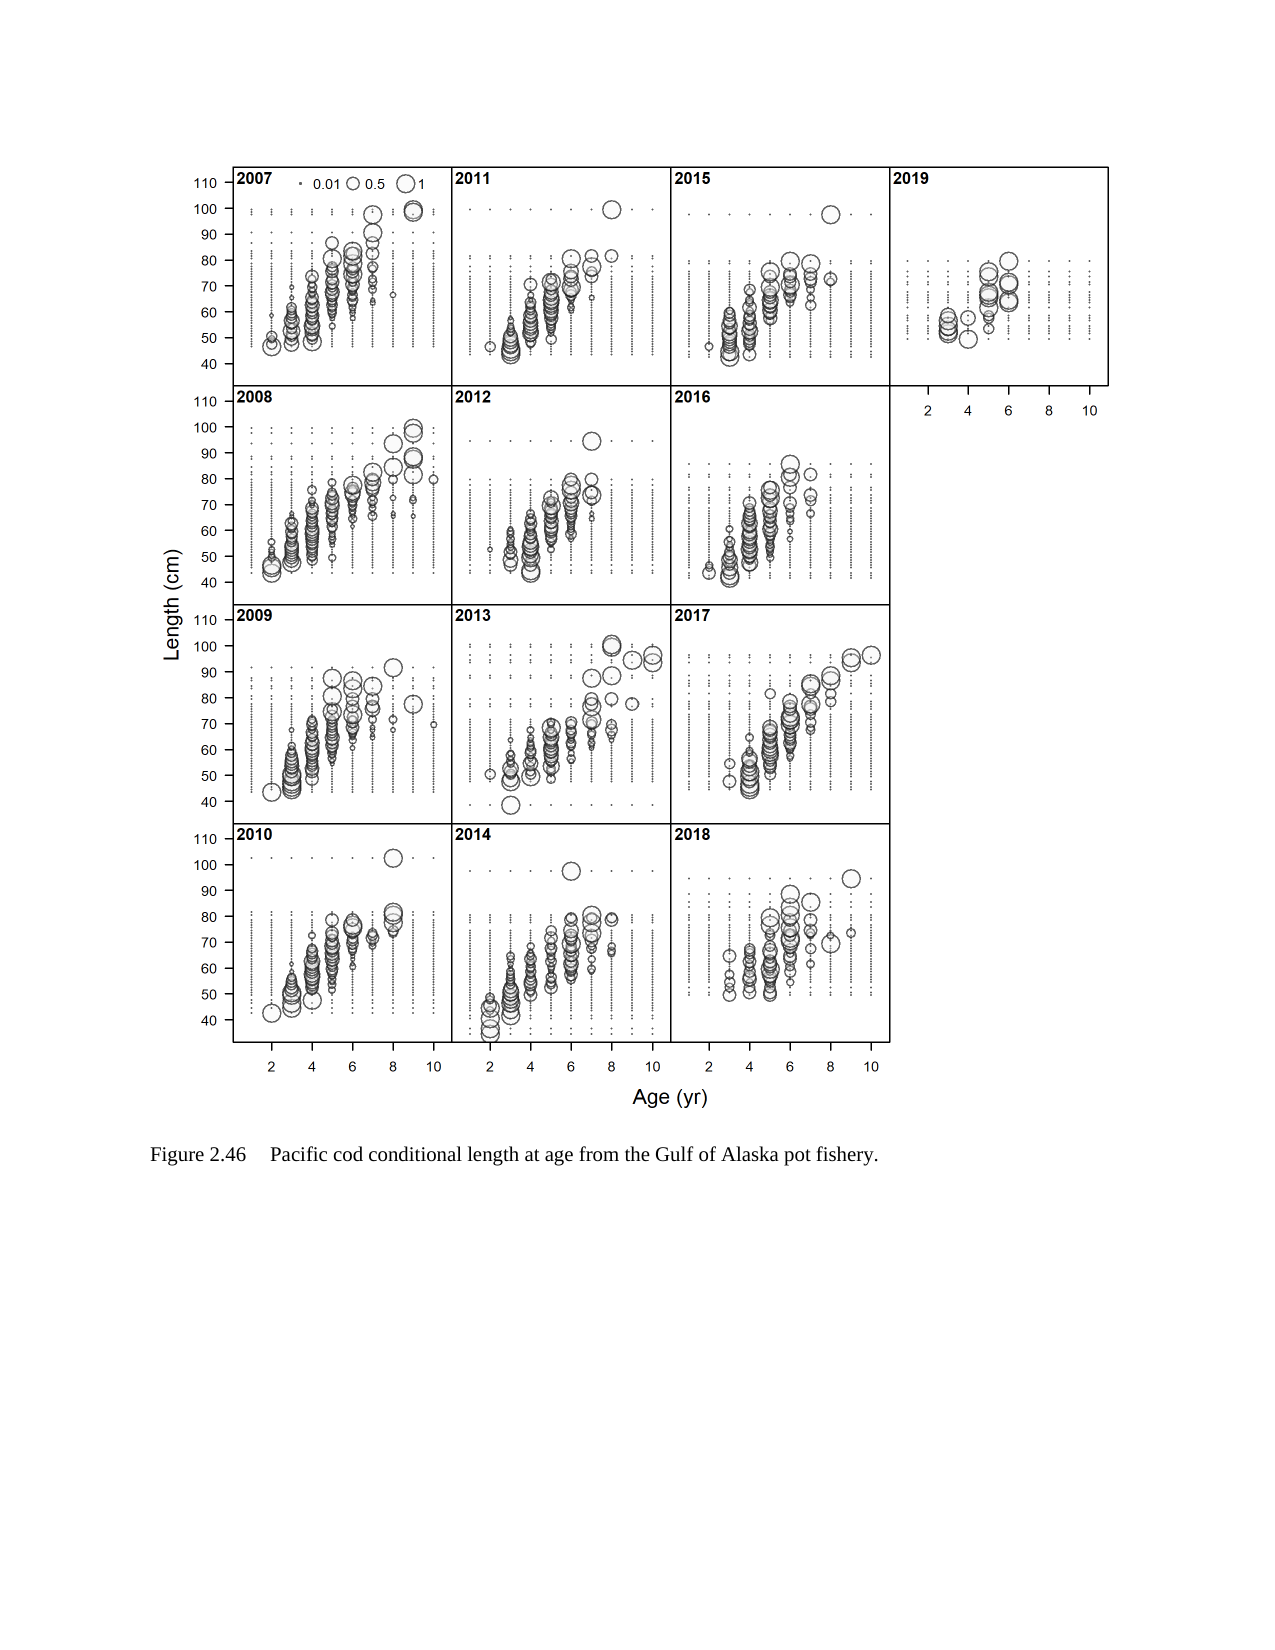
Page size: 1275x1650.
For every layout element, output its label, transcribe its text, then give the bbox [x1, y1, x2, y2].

text Figure 2.42 Pacific cod conditional length at age from the Gulf of Alaska pot fishery. [150, 1142, 1125, 1166]
picture [150, 150, 1125, 1125]
